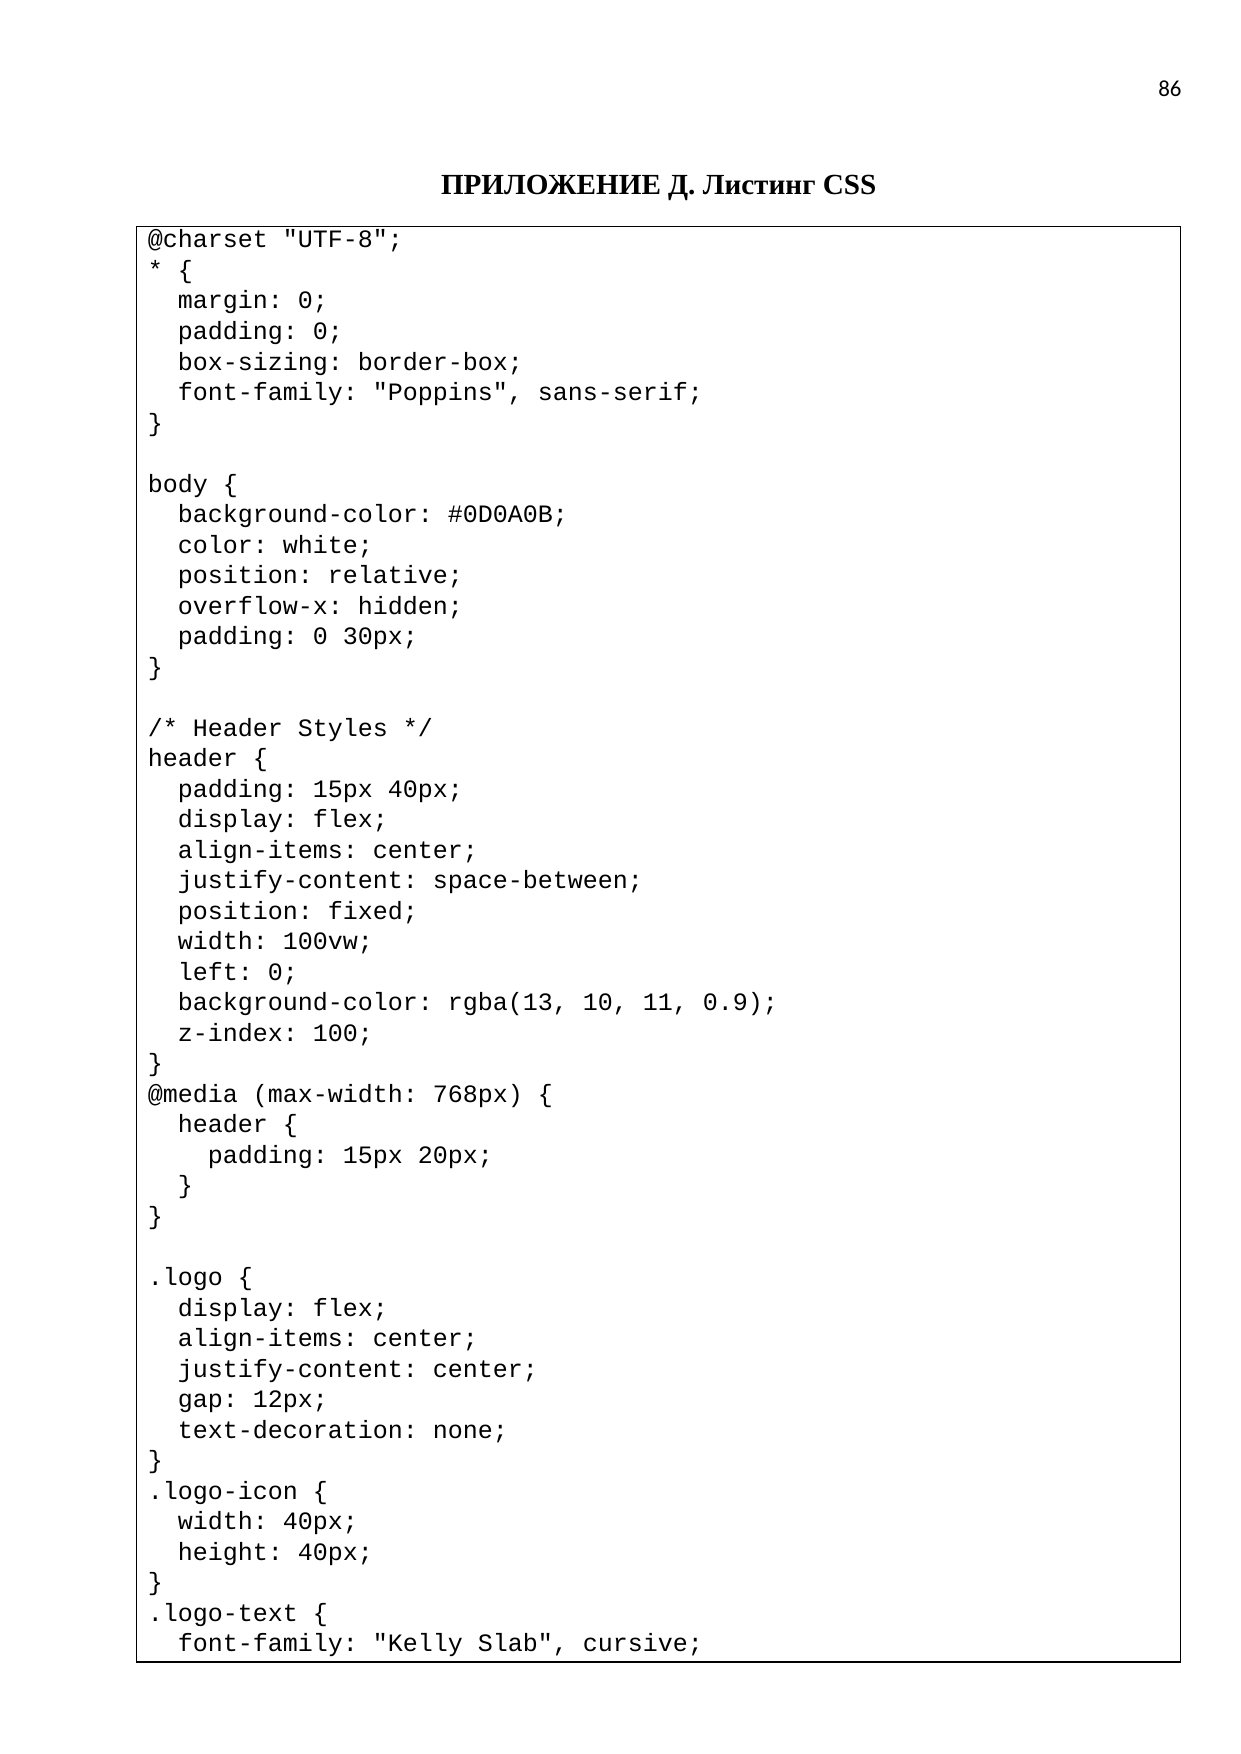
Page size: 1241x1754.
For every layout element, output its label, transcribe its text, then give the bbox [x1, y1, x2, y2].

subtitle ПРИЛОЖЕНИЕ Д. Листинг CSS [136, 167, 1181, 201]
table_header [137, 227, 1180, 1661]
